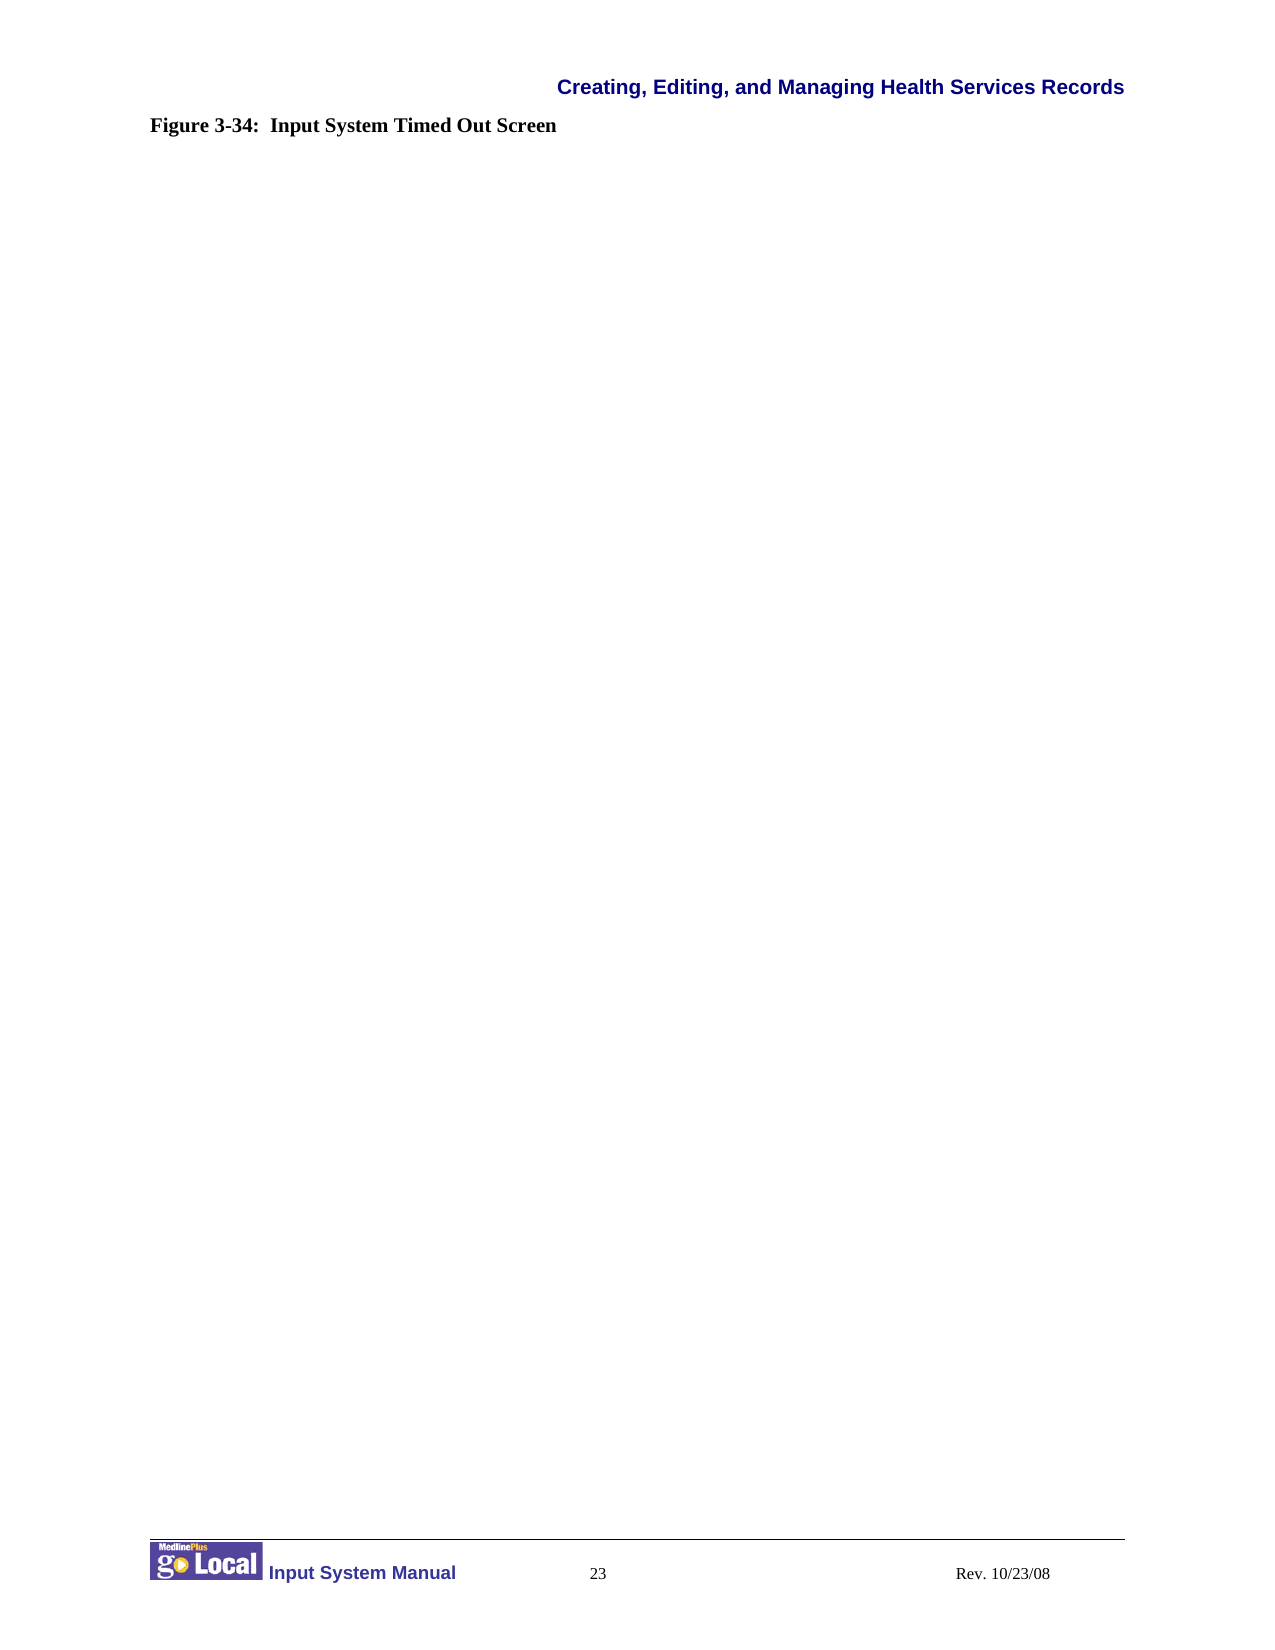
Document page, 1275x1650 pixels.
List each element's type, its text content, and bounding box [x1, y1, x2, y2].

picture [150, 1542, 263, 1580]
